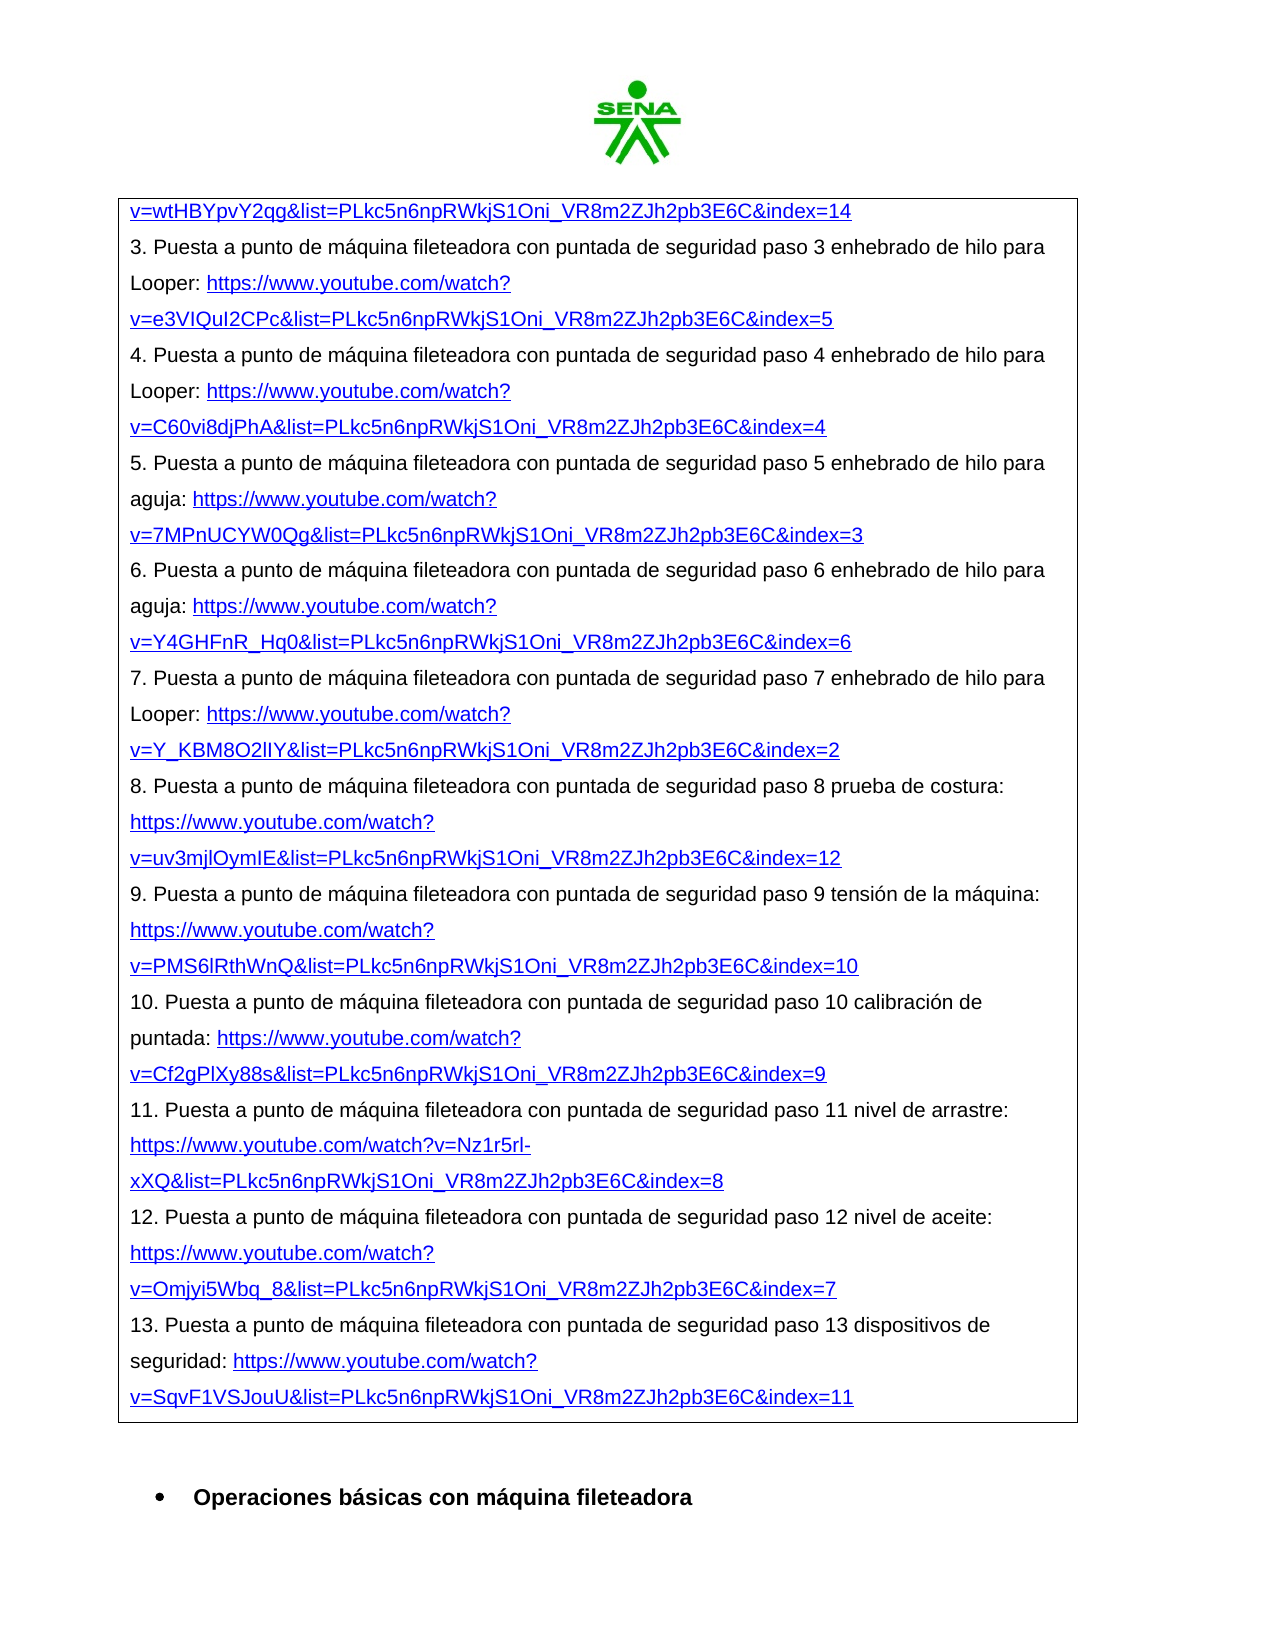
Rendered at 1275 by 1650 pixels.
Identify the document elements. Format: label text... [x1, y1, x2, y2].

picture [588, 75, 687, 172]
list Operaciones básicas con máquina fileteadora [156, 1483, 1157, 1510]
